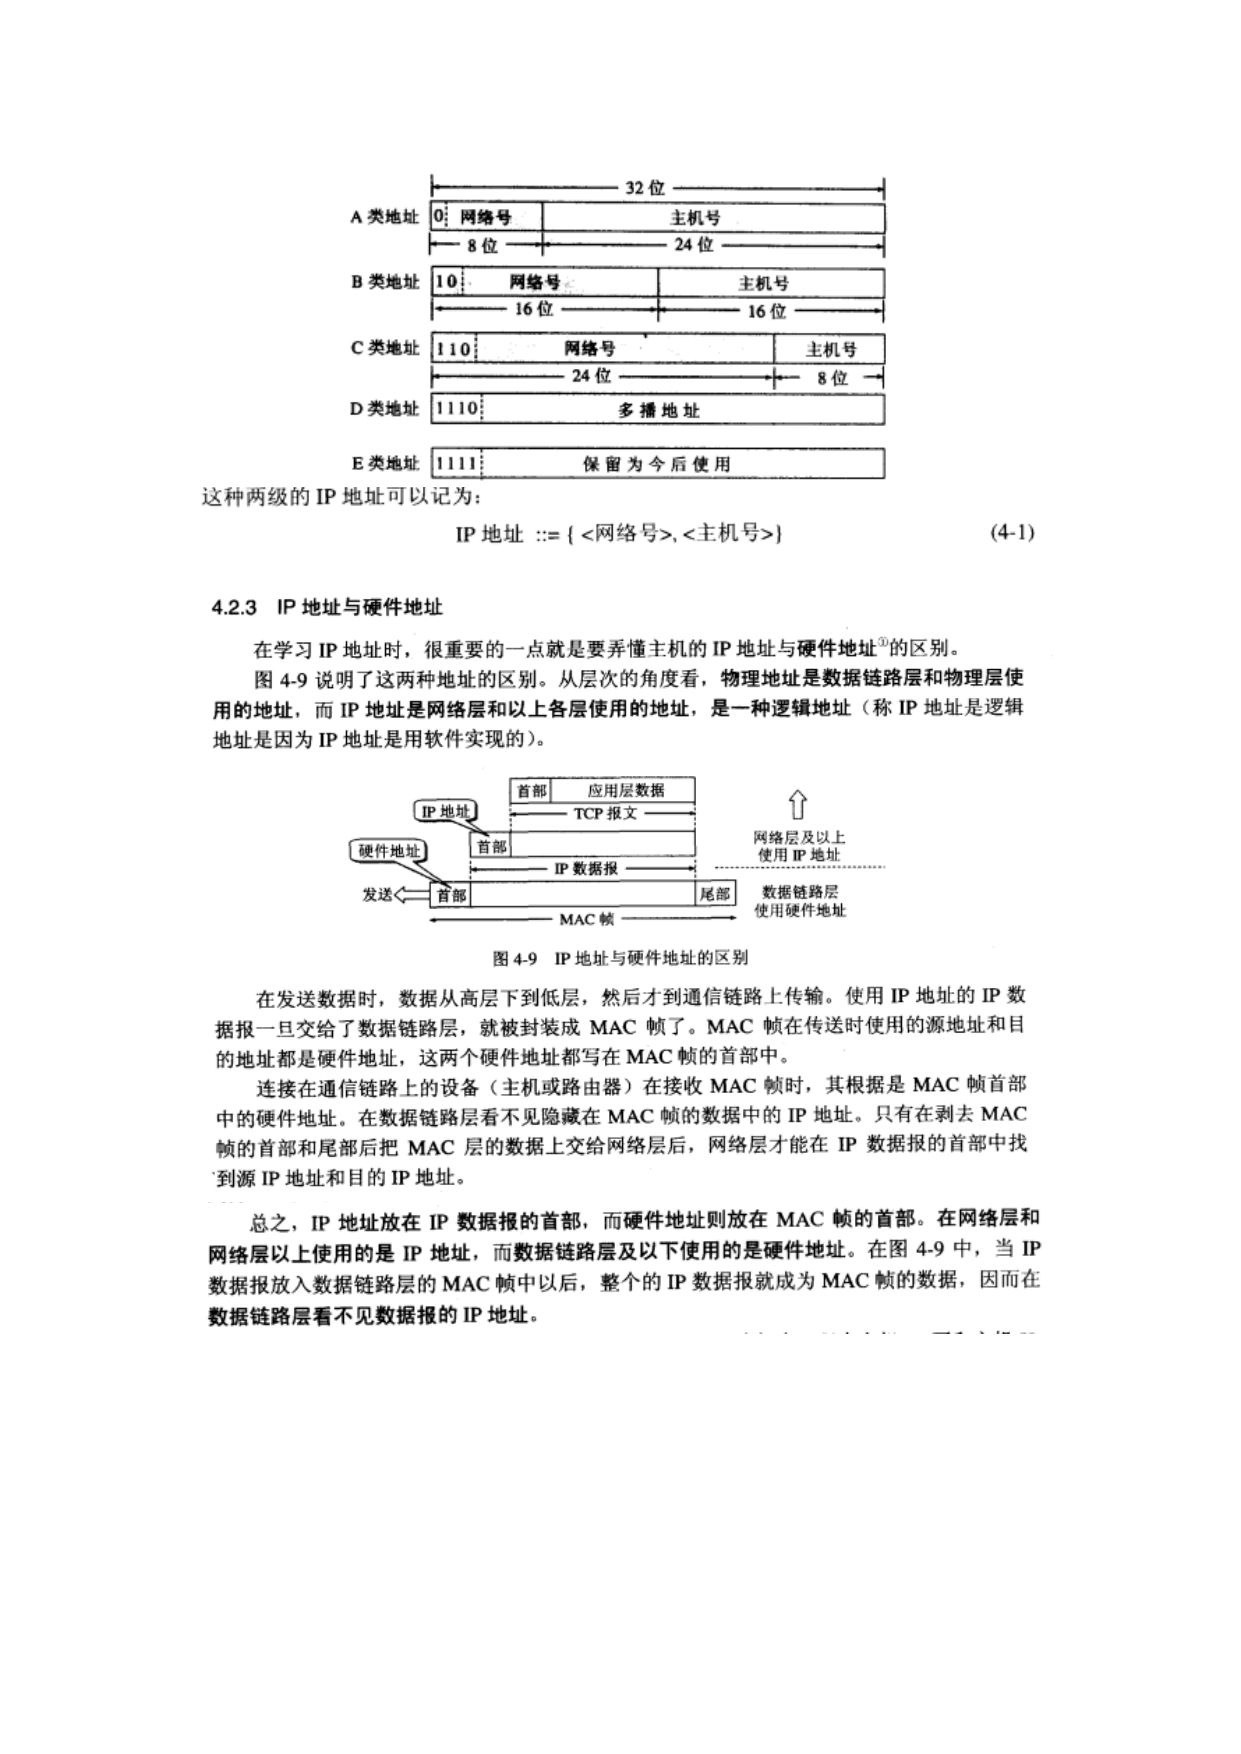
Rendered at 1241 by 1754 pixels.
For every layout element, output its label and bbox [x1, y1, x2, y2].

picture [187, 584, 1053, 1192]
picture [187, 487, 1053, 555]
picture [187, 1202, 1053, 1334]
picture [329, 162, 911, 484]
